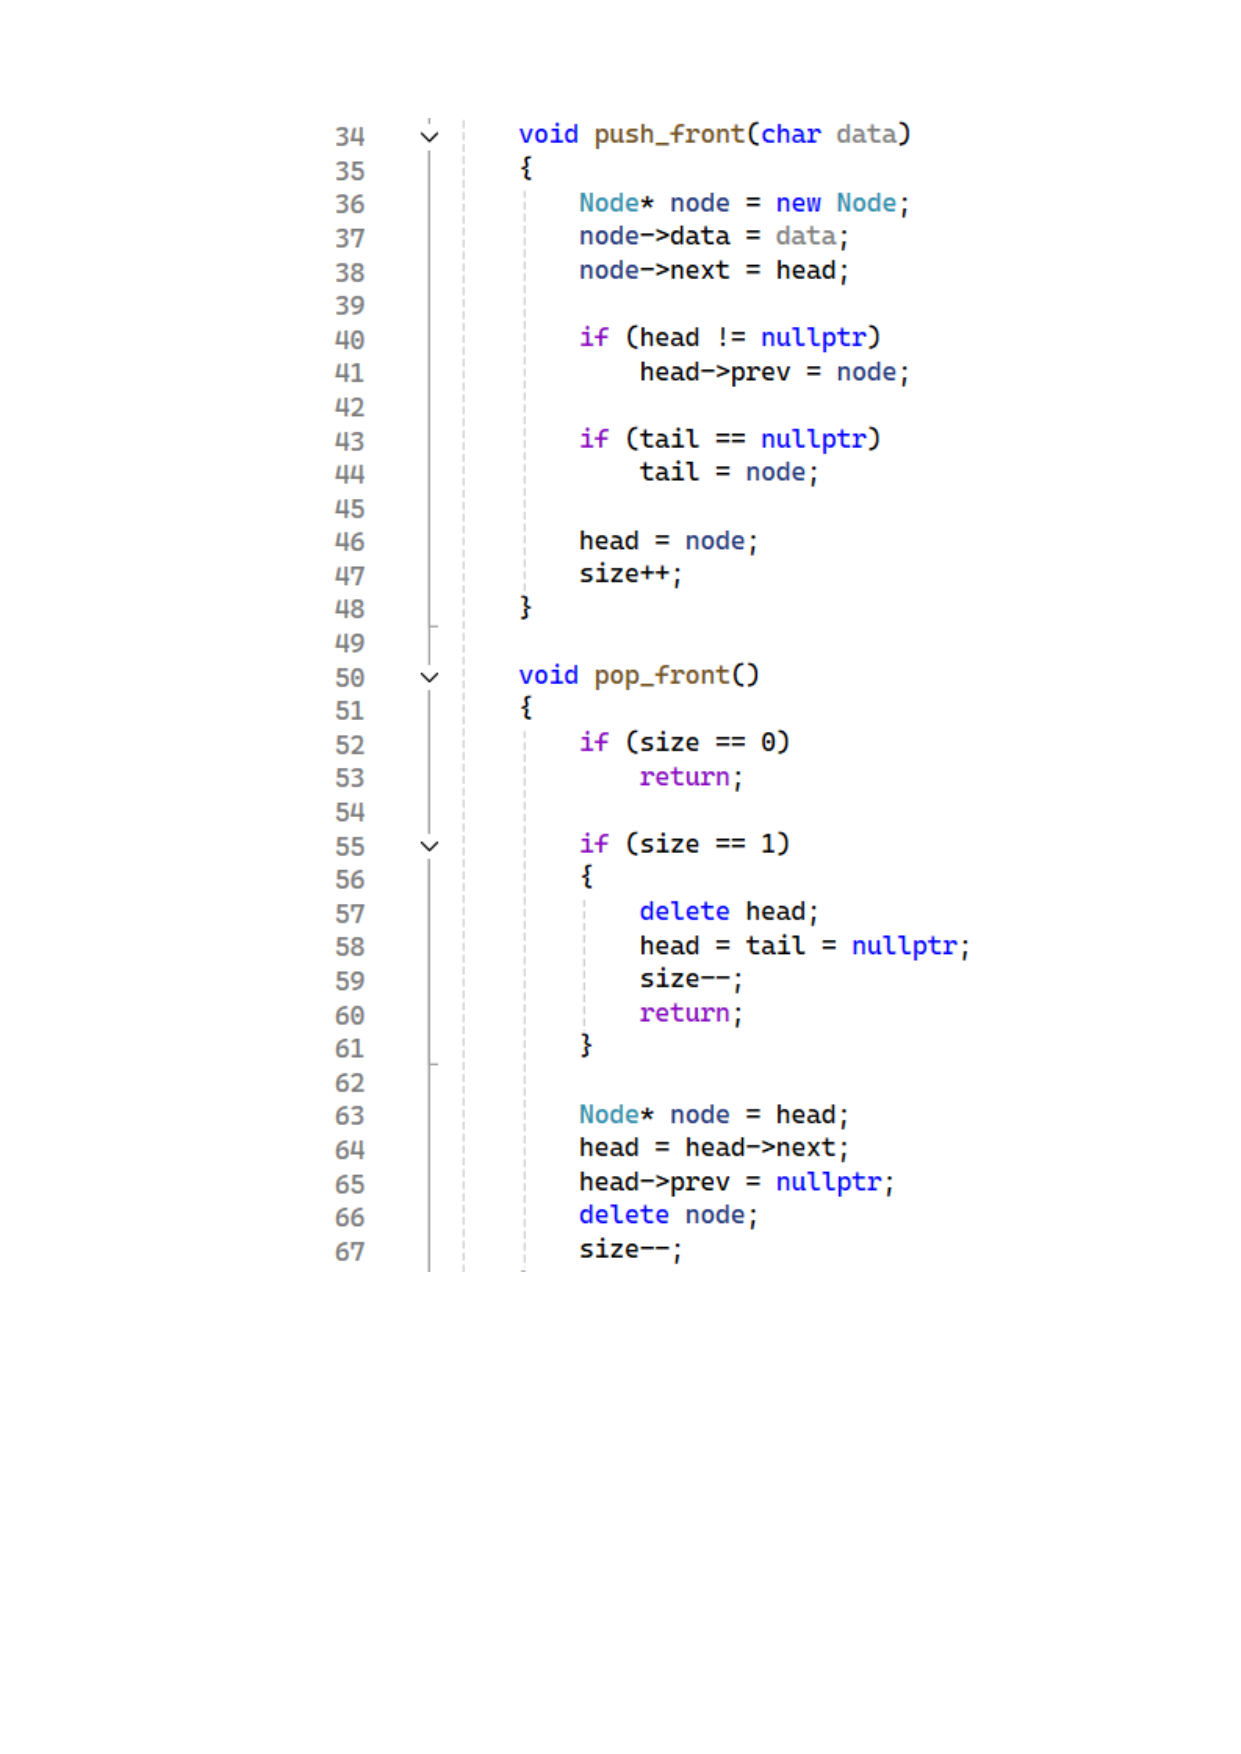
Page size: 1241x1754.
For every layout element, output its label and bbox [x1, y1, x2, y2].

picture [321, 118, 1008, 1272]
